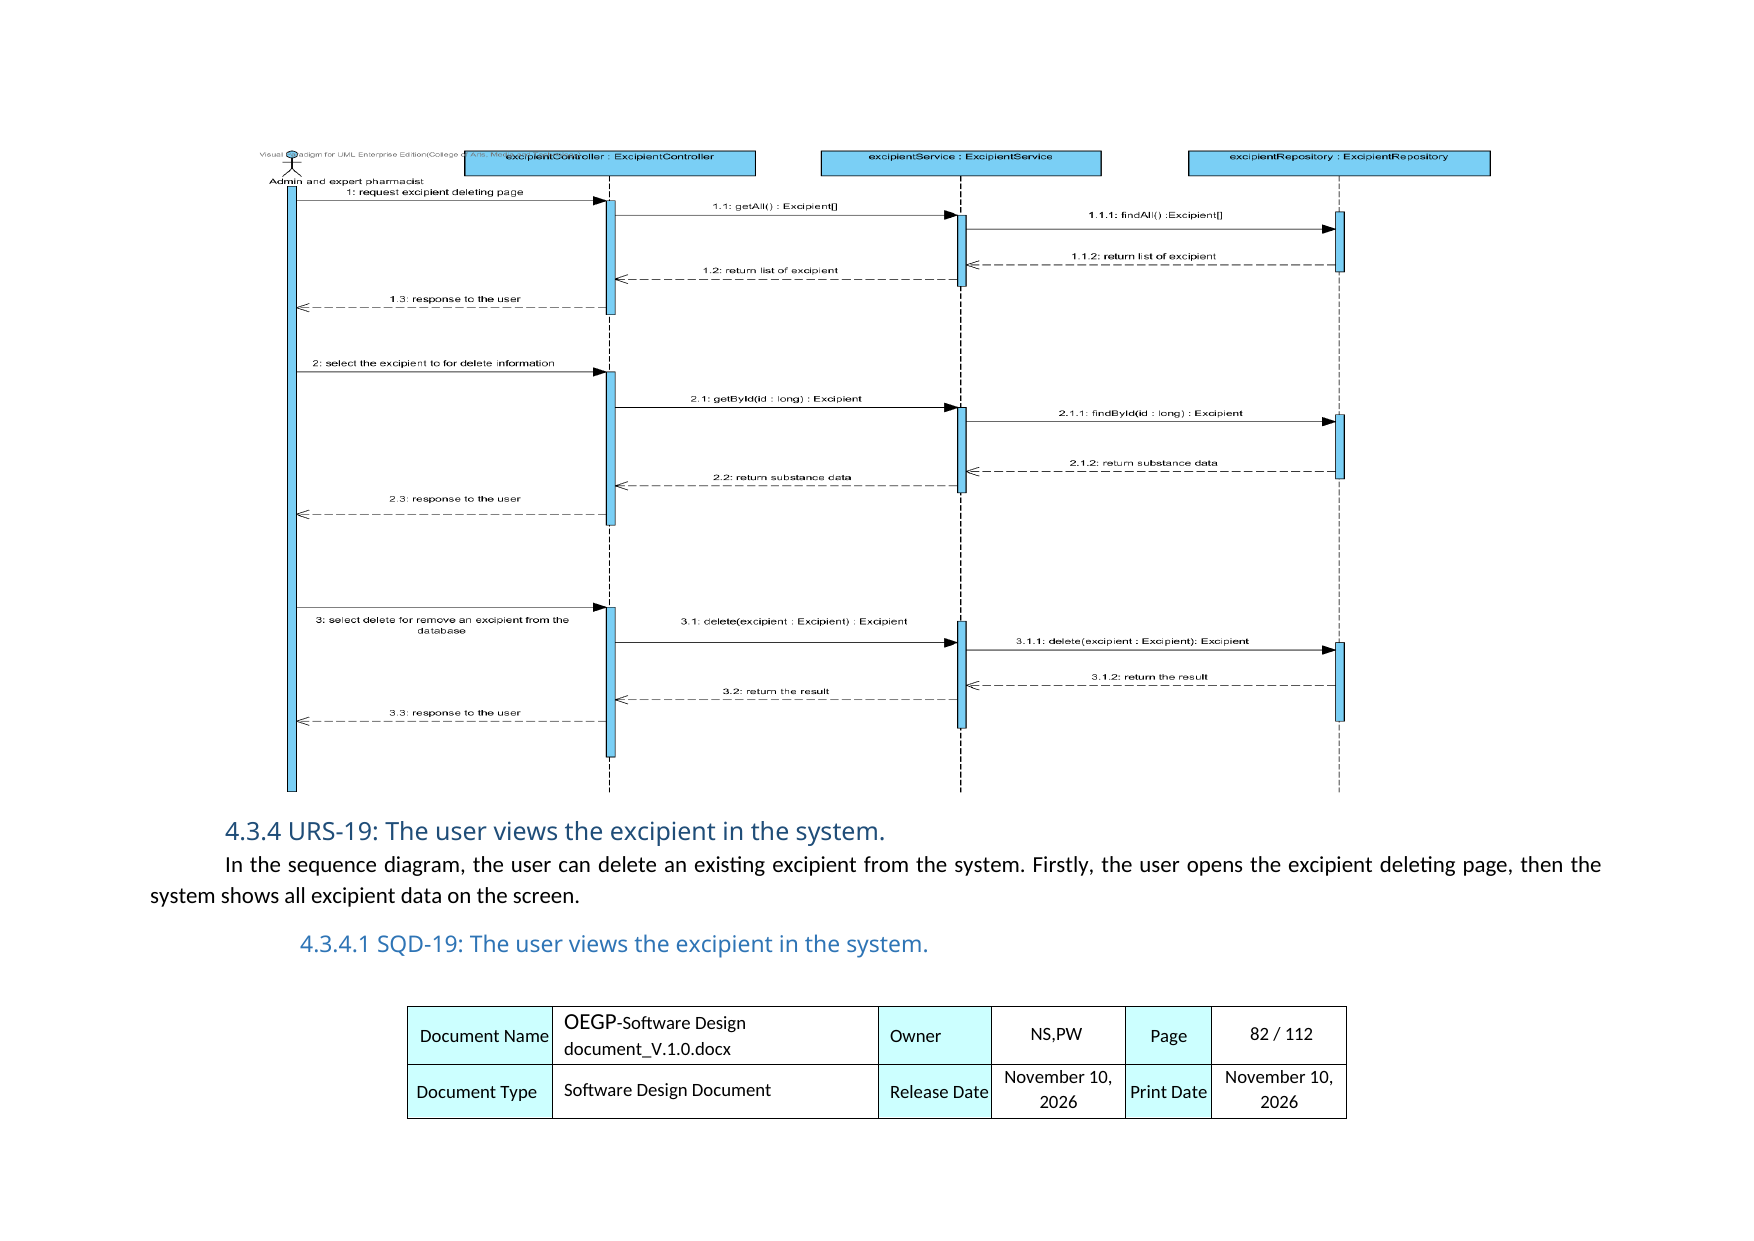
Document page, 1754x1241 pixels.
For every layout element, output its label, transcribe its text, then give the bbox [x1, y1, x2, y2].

subtitle 4.3.4 URS-19: The user views the excipient in the system. [150, 814, 1604, 848]
subtitle 4.3.4.1 SQD-19: The user views the excipient in the system. [225, 928, 1604, 959]
picture [259, 150, 1495, 795]
text In the sequence diagram, the user can delete an existing excipient from the system. Firstly, the user opens the excipient deleting page, then the system shows all excipient data on the screen. [150, 851, 1604, 909]
